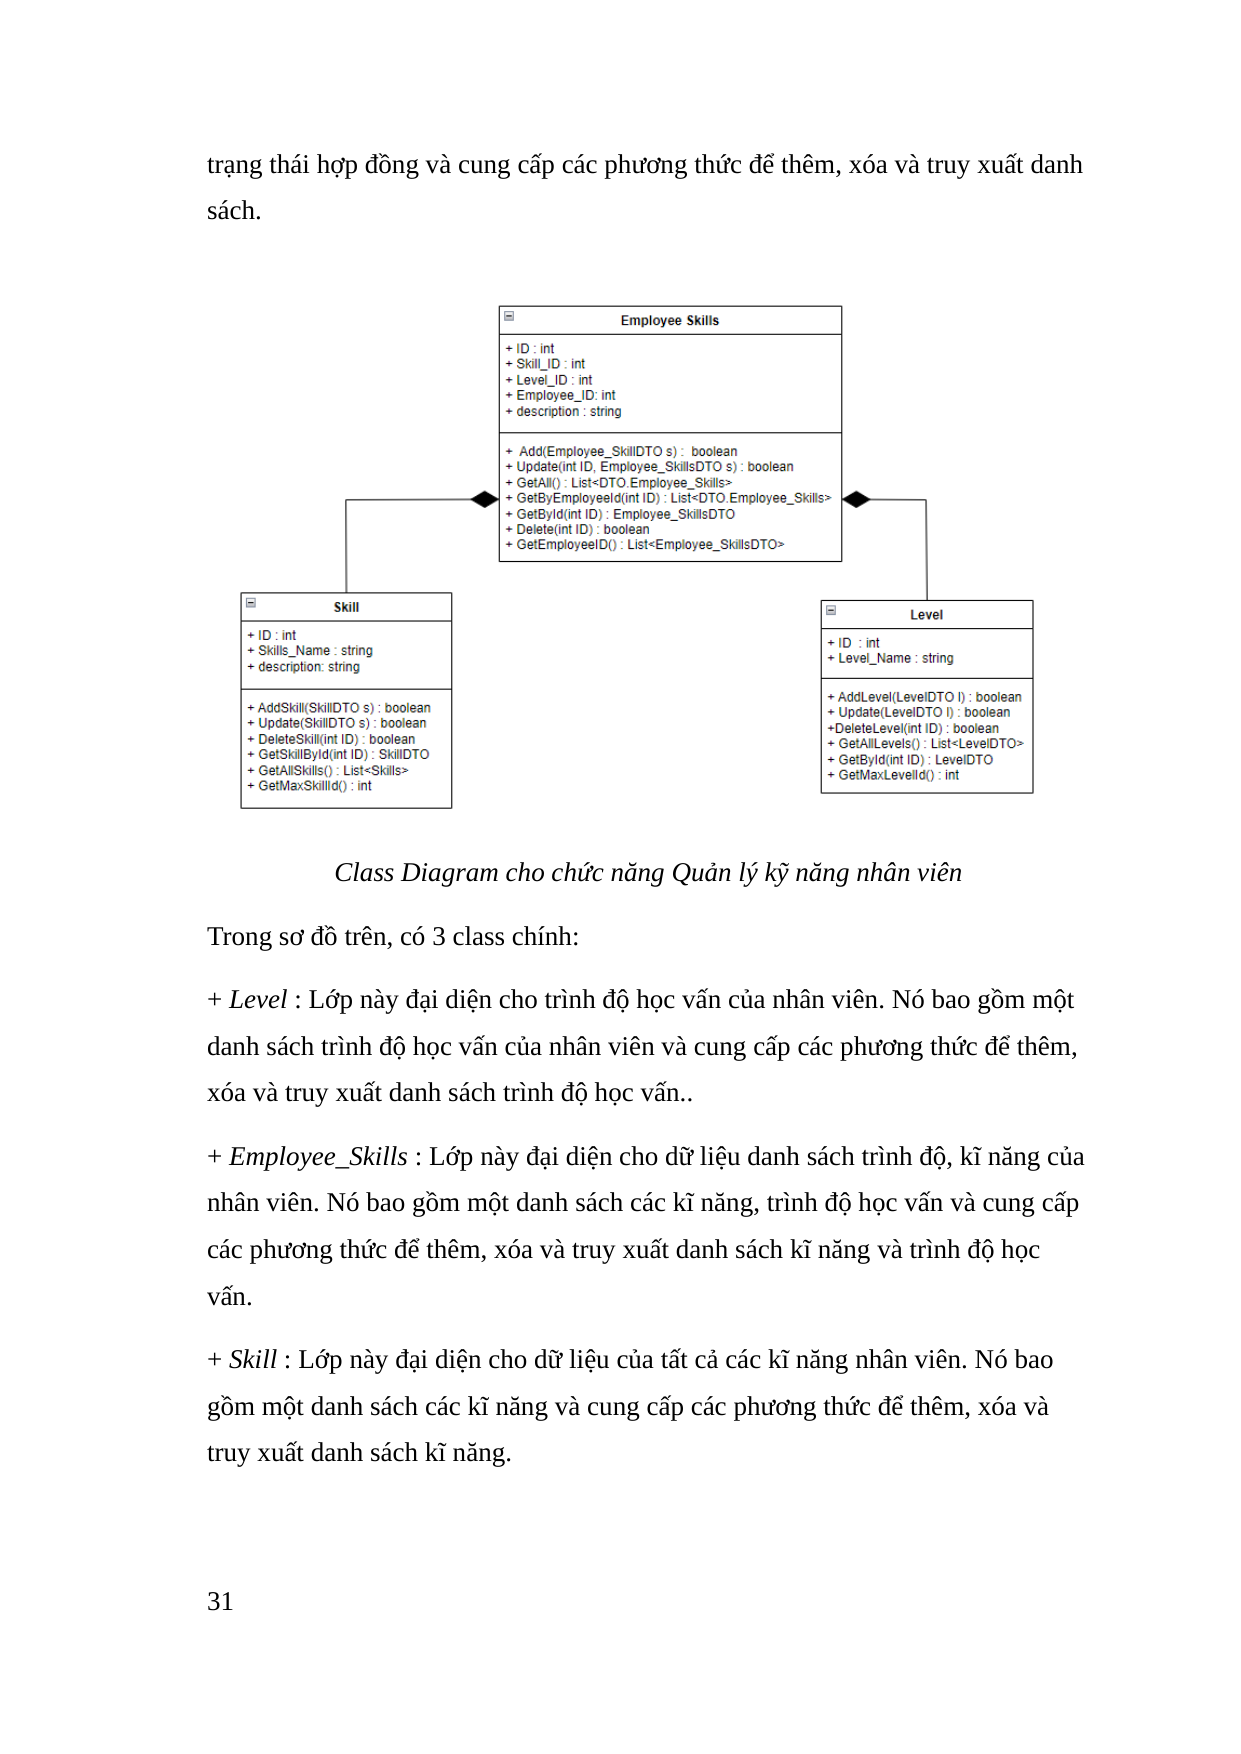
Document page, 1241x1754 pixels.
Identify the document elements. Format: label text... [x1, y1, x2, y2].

text + Skill : Lớp này đại diện cho dữ liệu của tất cả các kĩ năng nhân viên. Nó bao gồm một danh sách các kĩ năng và cung cấp các phương thức để thêm, xóa và truy xuất danh sách kĩ năng. [207, 1343, 1092, 1467]
text + Employee_Skills : Lớp này đại diện cho dữ liệu danh sách trình độ, kĩ năng của nhân viên. Nó bao gồm một danh sách các kĩ năng, trình độ học vấn và cung cấp các phương thức để thêm, xóa và truy xuất danh sách kĩ năng và trình độ học vấn. [207, 1140, 1092, 1311]
text Trong sơ đồ trên, có 3 class chính: [207, 920, 1092, 951]
text + Level : Lớp này đại diện cho trình độ học vấn của nhân viên. Nó bao gồm một danh sách trình độ học vấn của nhân viên và cung cấp các phương thức để thêm, xóa và truy xuất danh sách trình độ học vấn.. [207, 983, 1092, 1107]
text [207, 148, 1092, 226]
text Class Diagram cho chức năng Quản lý kỹ năng nhân viên [207, 856, 1092, 887]
picture [206, 257, 1093, 825]
